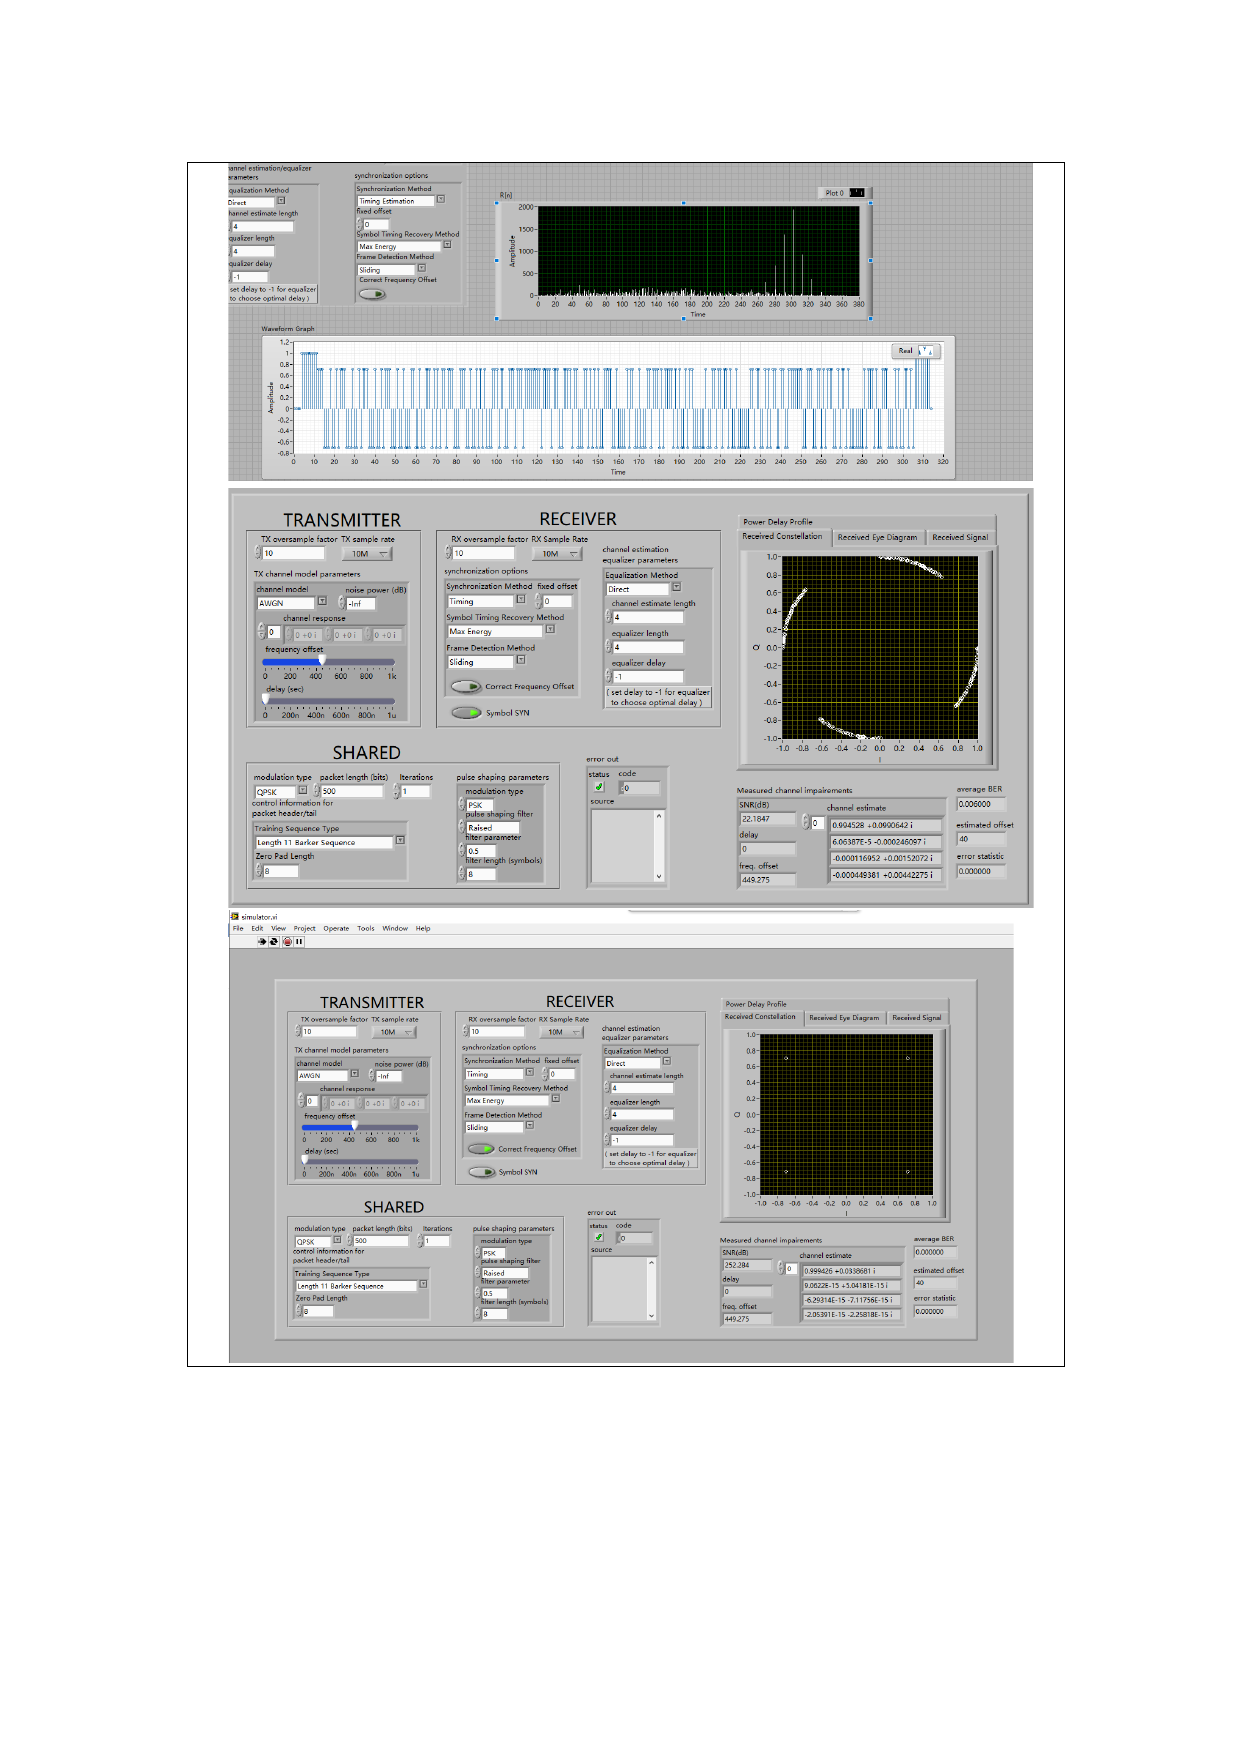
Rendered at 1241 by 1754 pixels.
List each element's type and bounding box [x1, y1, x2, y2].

picture [228, 488, 1034, 908]
picture [228, 910, 1014, 1363]
table_cell [188, 163, 1064, 1366]
picture [228, 163, 1033, 481]
